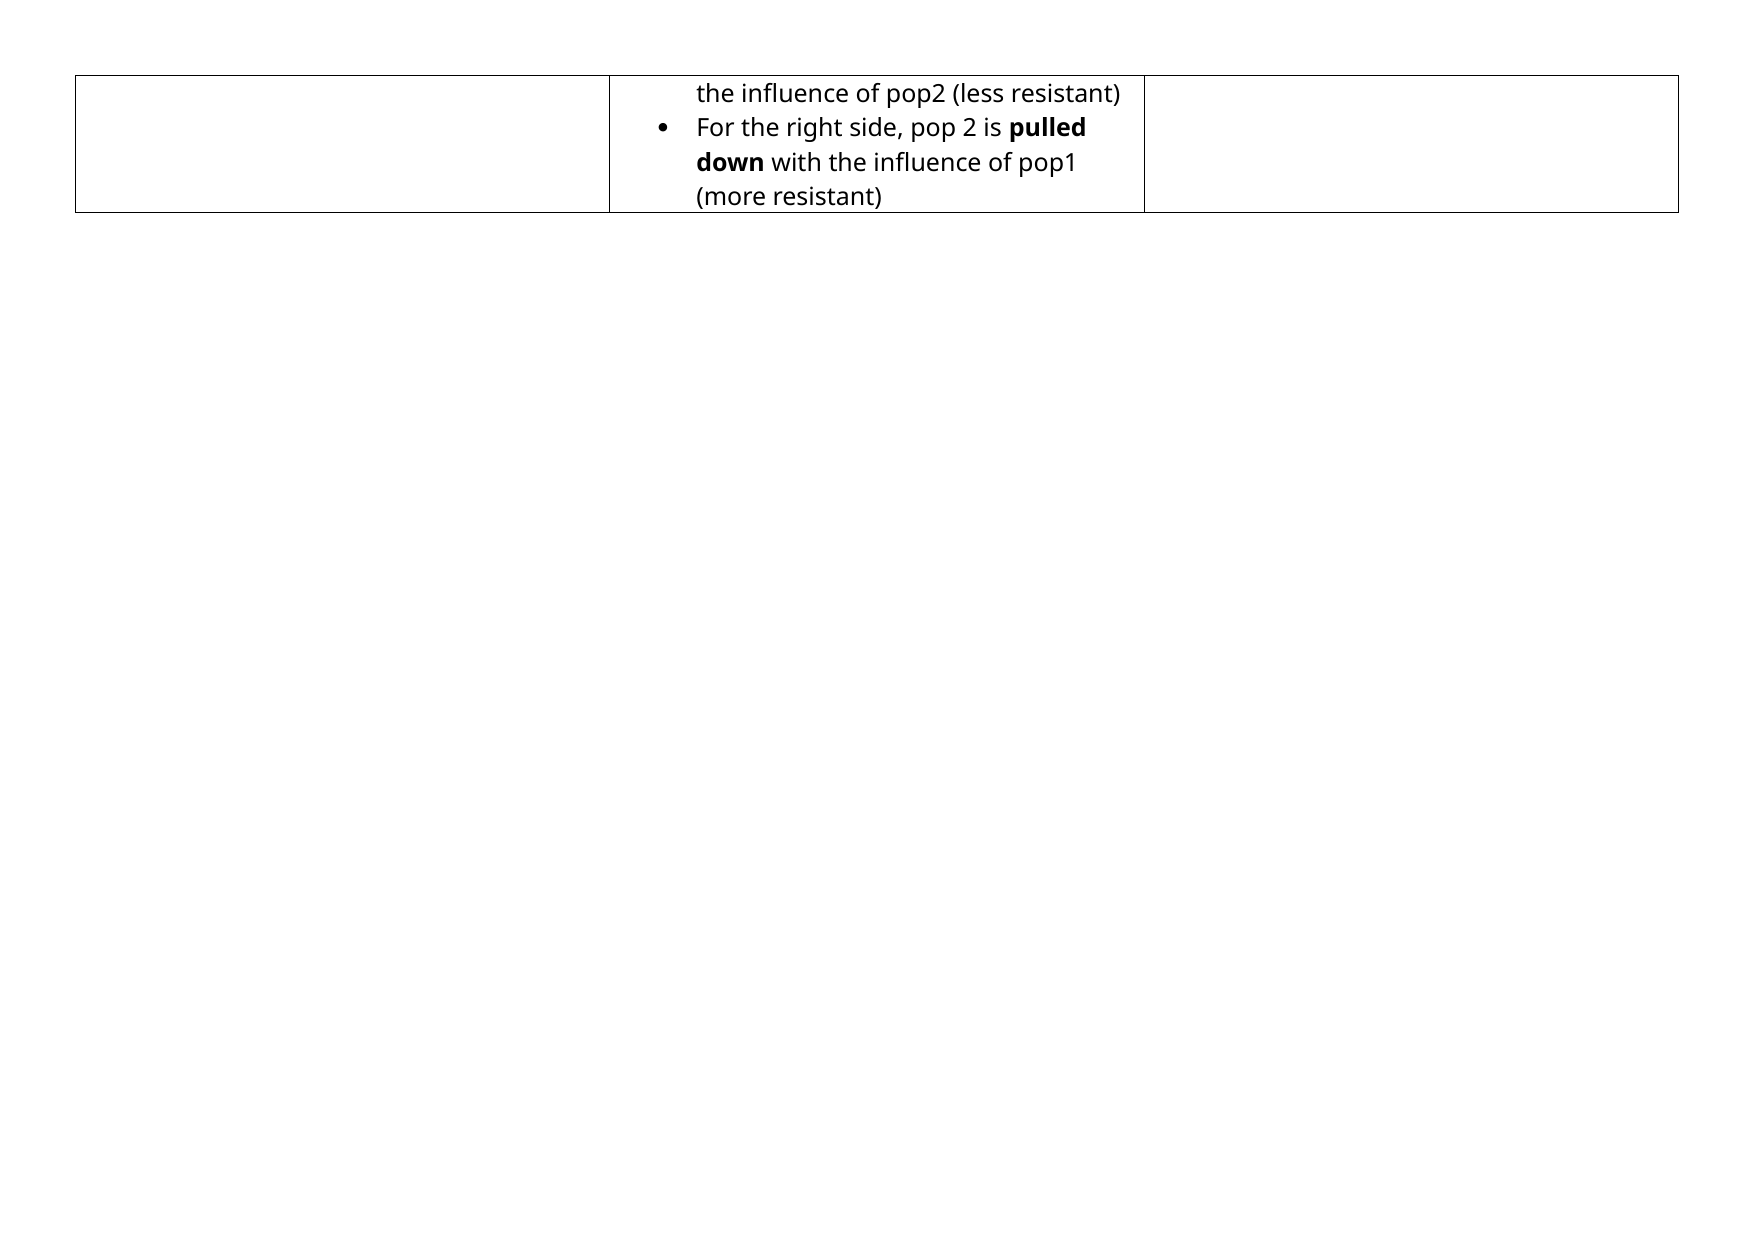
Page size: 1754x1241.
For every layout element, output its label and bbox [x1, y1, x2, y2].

table_cell [76, 76, 609, 212]
table_cell [1145, 76, 1678, 212]
table_cell [610, 76, 1144, 212]
